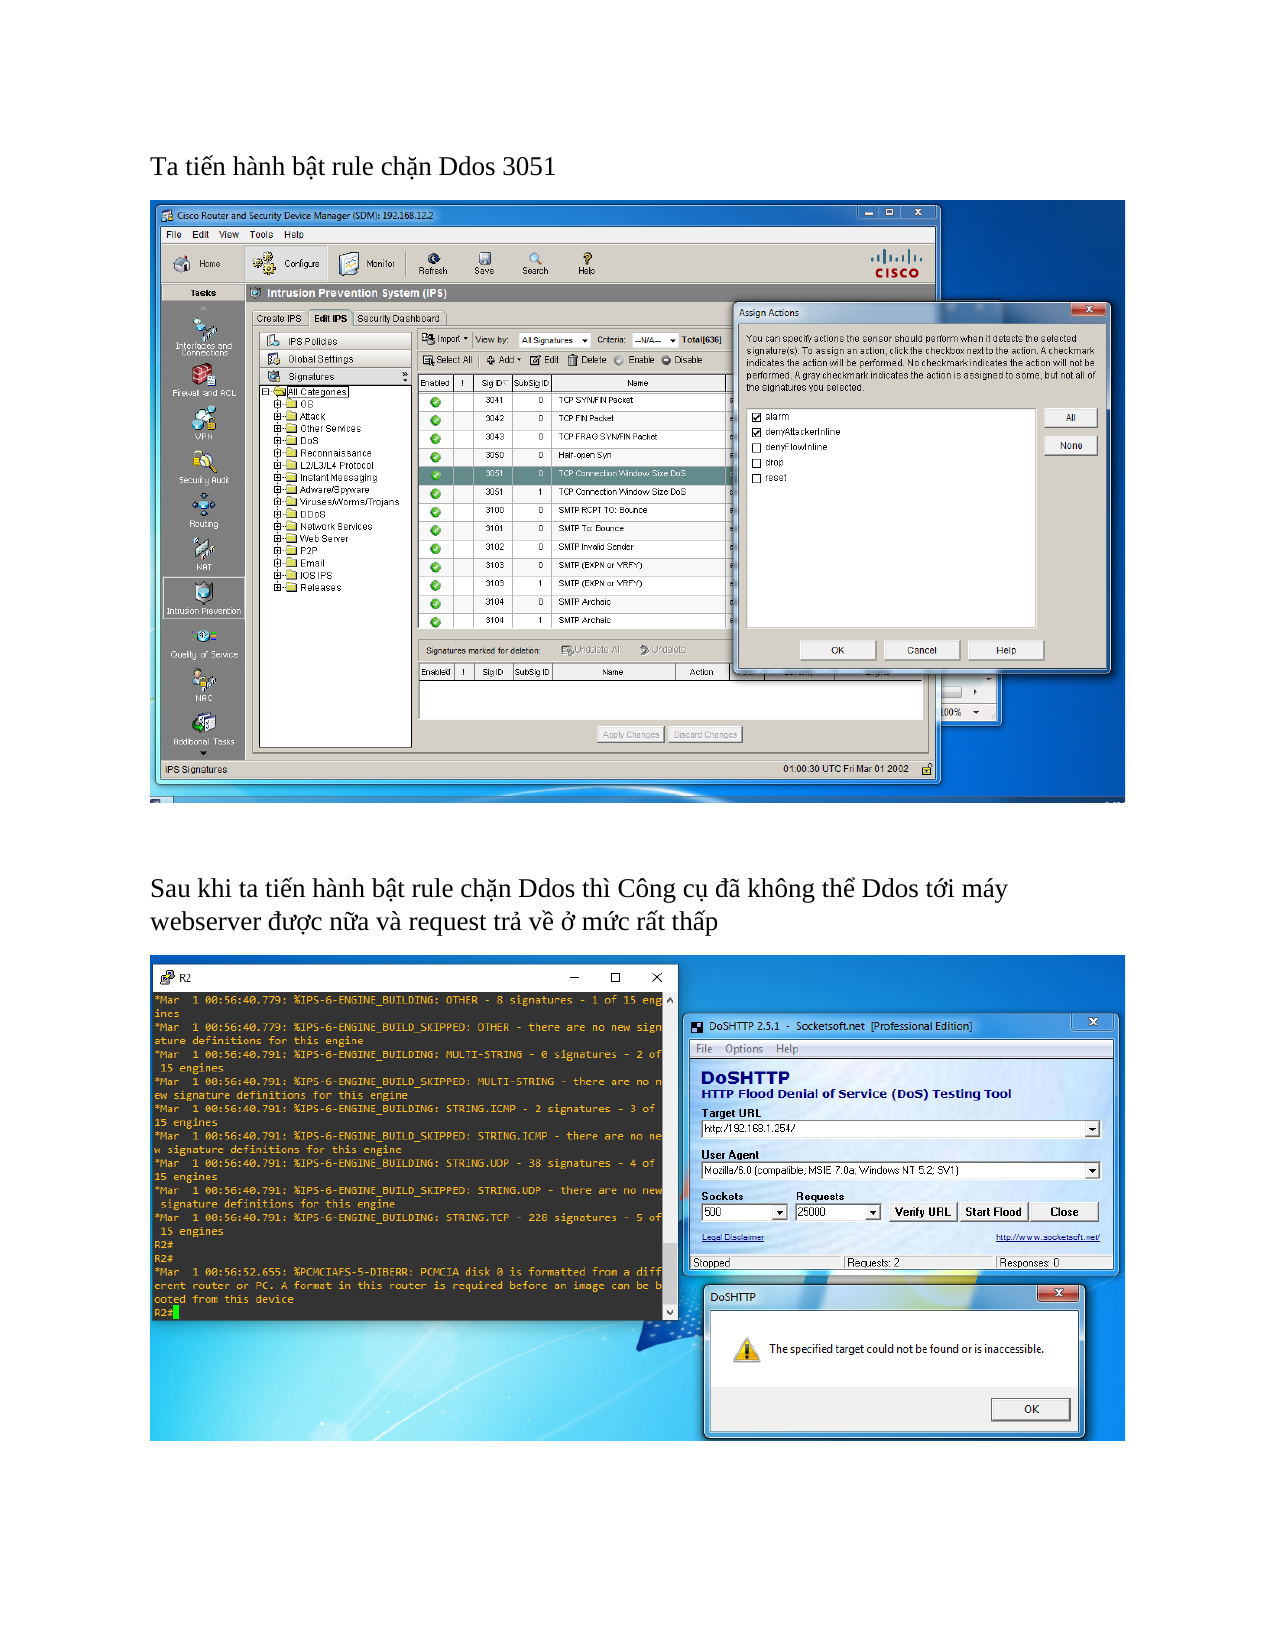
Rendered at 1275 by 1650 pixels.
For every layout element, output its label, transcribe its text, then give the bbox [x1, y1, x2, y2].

text Sau khi ta tiến hành bật rule chặn Ddos thì Công cụ đã không thể Ddos tới máy webserver được nữa và request trả về ở mức rất thấp [150, 872, 1125, 936]
text Ta tiến hành bật rule chặn Ddos 3051 [150, 150, 1125, 181]
picture [150, 955, 1125, 1441]
picture [150, 200, 1125, 803]
